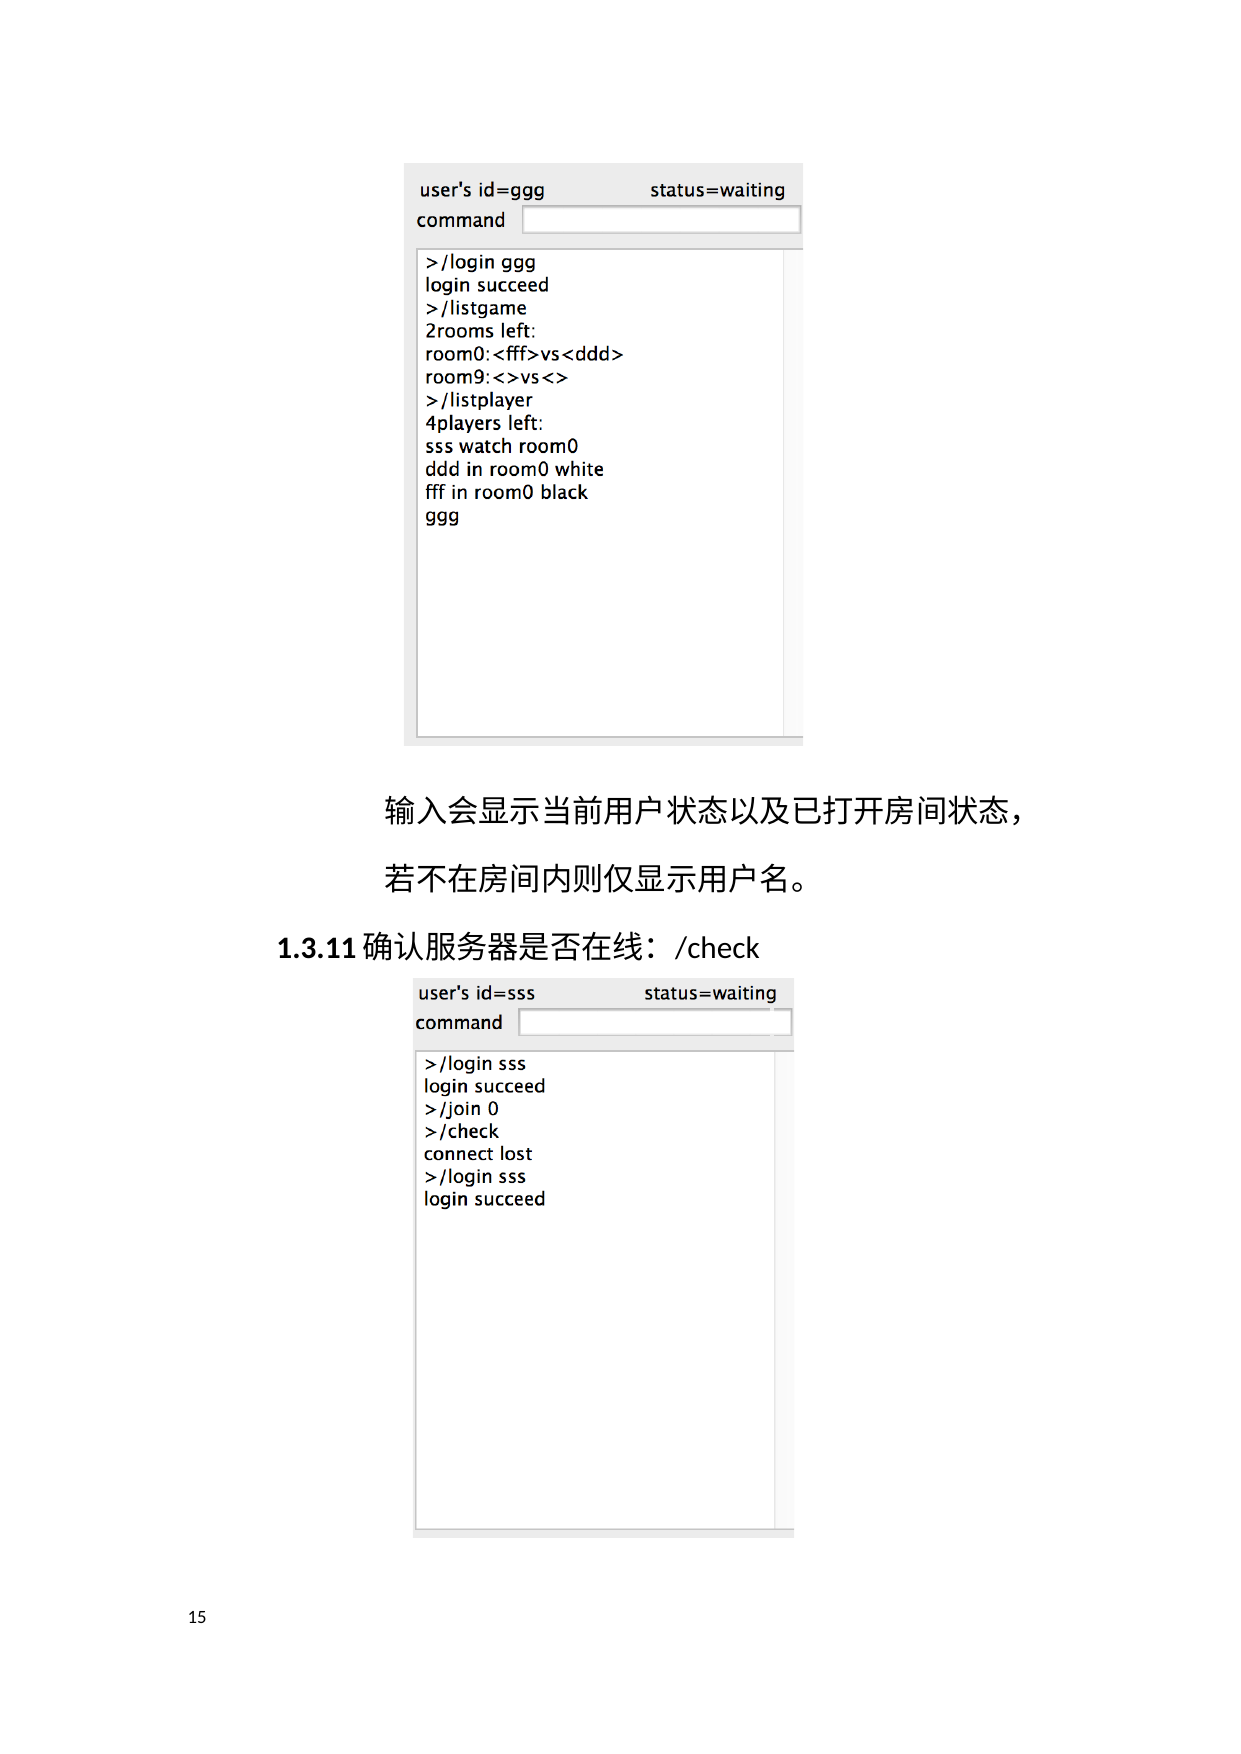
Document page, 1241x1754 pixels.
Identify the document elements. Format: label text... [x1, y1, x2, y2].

picture [403, 163, 804, 746]
text 输入会显示当前用户状态以及已打开房间状态，若不在房间内则仅显示用户名。 [384, 775, 1053, 911]
picture [412, 978, 795, 1538]
list 确认服务器是否在线：/check [276, 911, 1053, 979]
